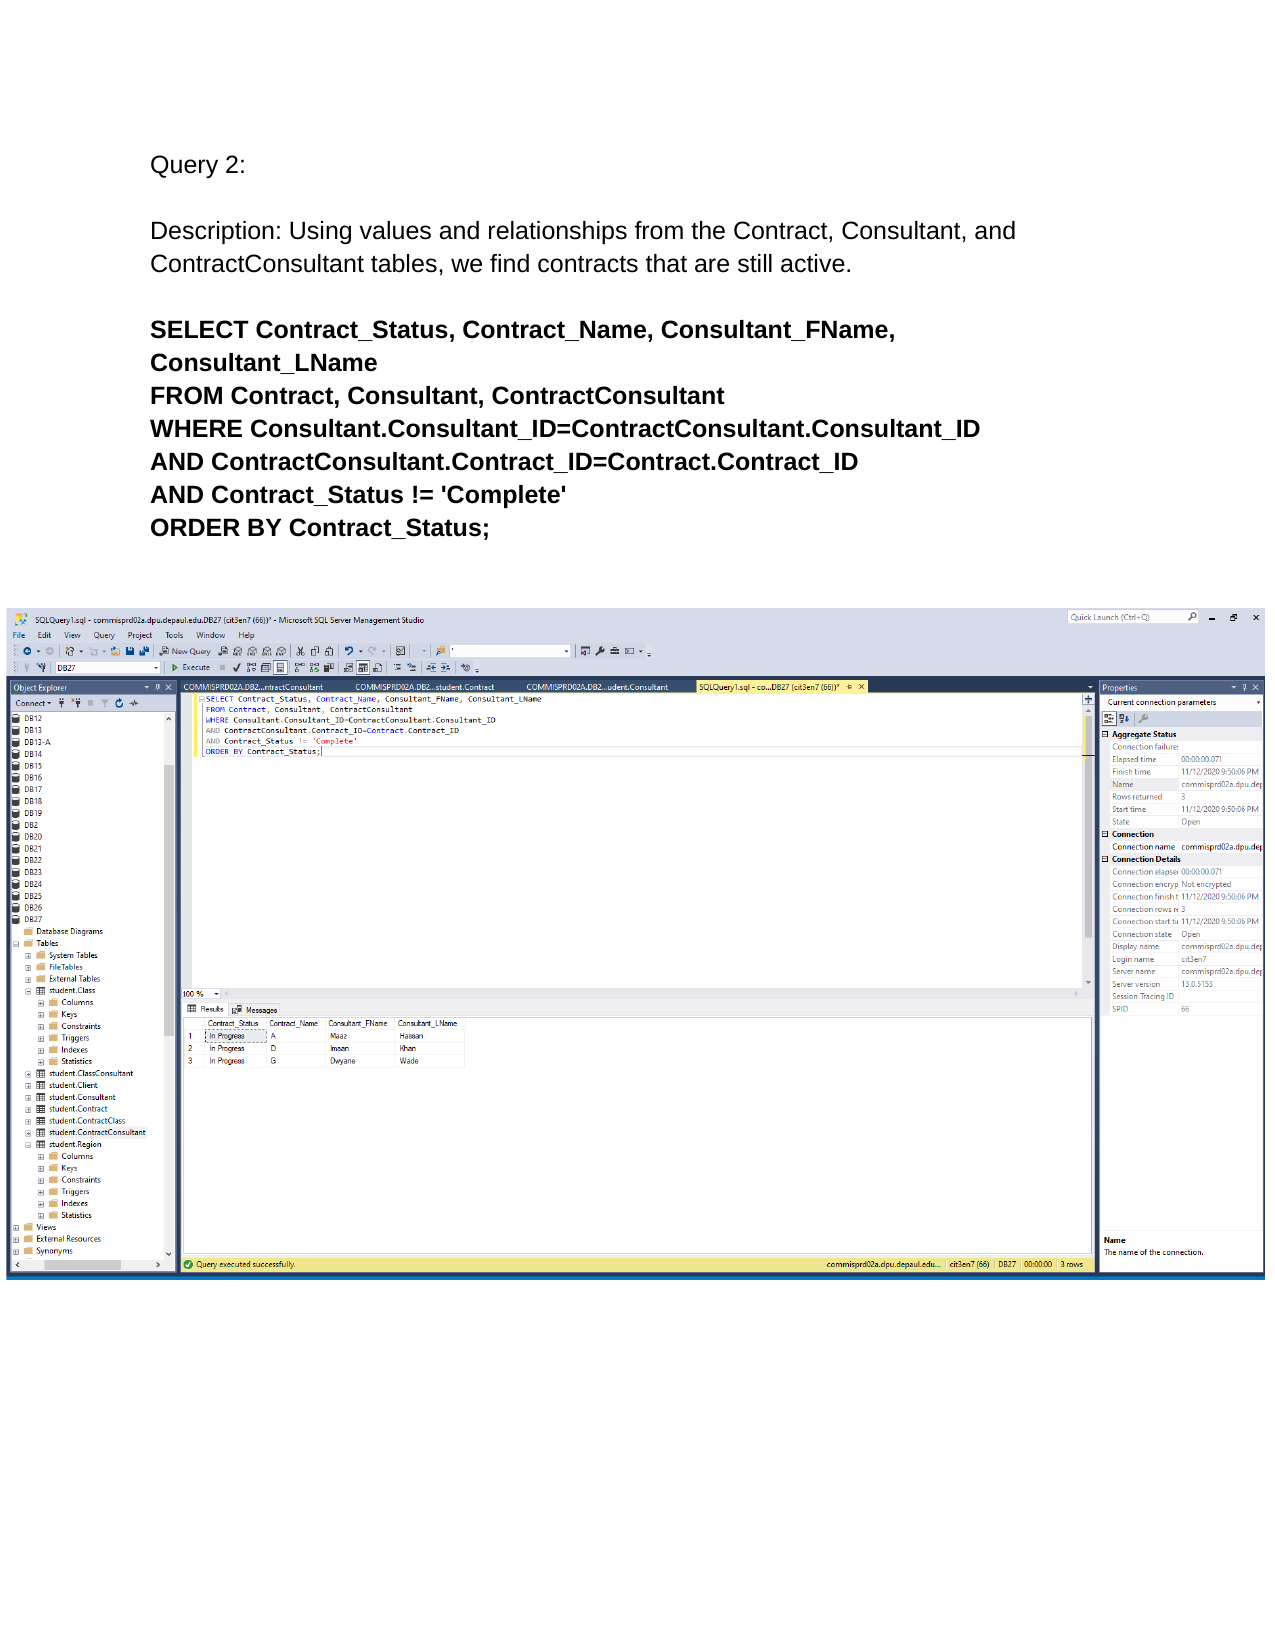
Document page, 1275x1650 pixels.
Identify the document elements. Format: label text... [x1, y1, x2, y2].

text AND Contract_Status != 'Complete' [150, 480, 1125, 509]
text SELECT Contract_Status, Contract_Name, Consultant_FName, Consultant_LName [150, 315, 1125, 377]
text WHERE Consultant.Consultant_ID=ContractConsultant.Consultant_ID [150, 414, 1125, 443]
picture [6, 608, 1265, 1280]
text FROM Contract, Consultant, ContractConsultant [150, 381, 1125, 410]
text AND ContractConsultant.Contract_ID=Contract.Contract_ID [150, 447, 1125, 476]
text ORDER BY Contract_Status; [150, 513, 1125, 542]
text Description: Using values and relationships from the Contract, Consultant, and ContractConsultant tables, we find contracts that are still active. [150, 216, 1125, 278]
text Query 2: [150, 150, 1125, 179]
